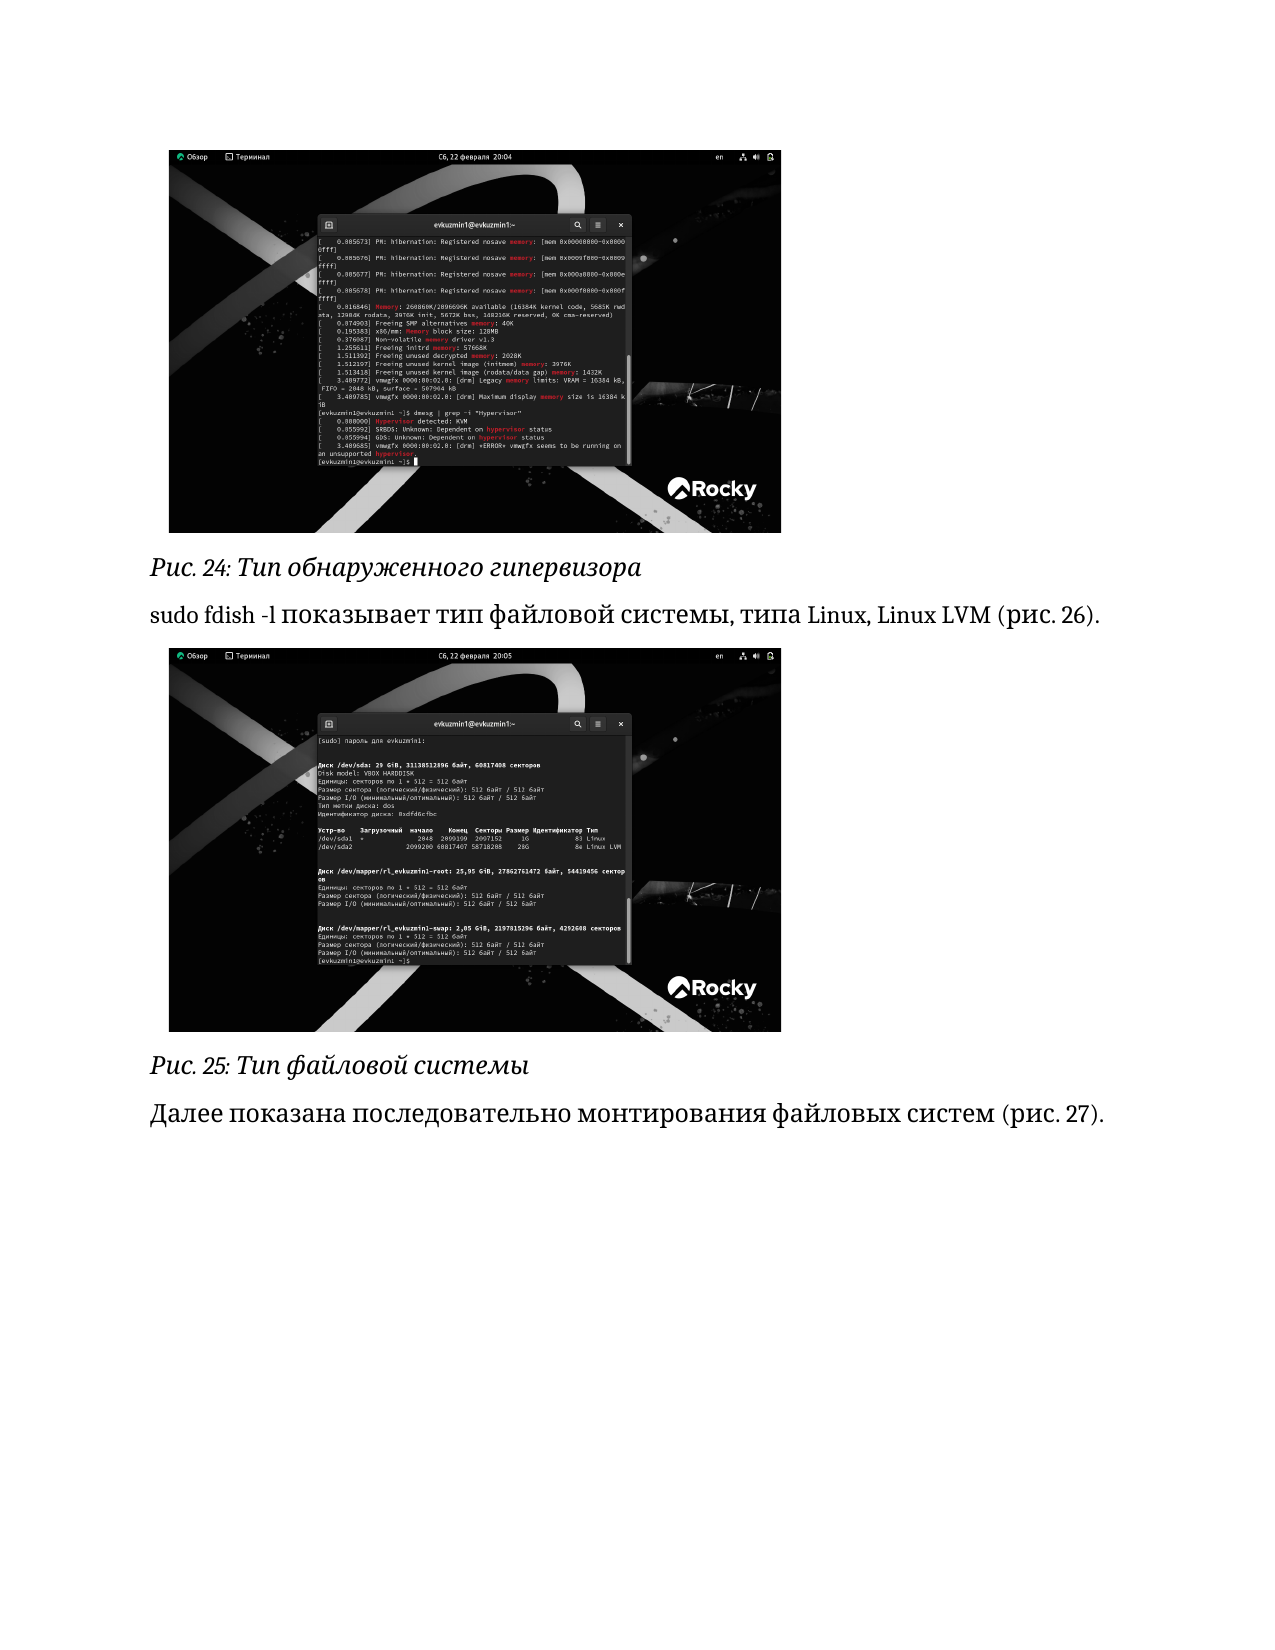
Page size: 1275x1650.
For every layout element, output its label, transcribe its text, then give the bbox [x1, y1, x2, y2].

picture [168, 648, 782, 1032]
text Далее показана последовательно монтирования файловых систем (рис. 27). [150, 1100, 1125, 1128]
text Рис. 24: Тип обнаруженного гипервизора [150, 554, 1125, 582]
text Рис. 25: Тип файловой системы [150, 1052, 1125, 1081]
picture [168, 150, 782, 533]
text sudo fdish -l показывает тип файловой системы, типа Linux, Linux LVM (рис. 26). [150, 601, 1125, 630]
